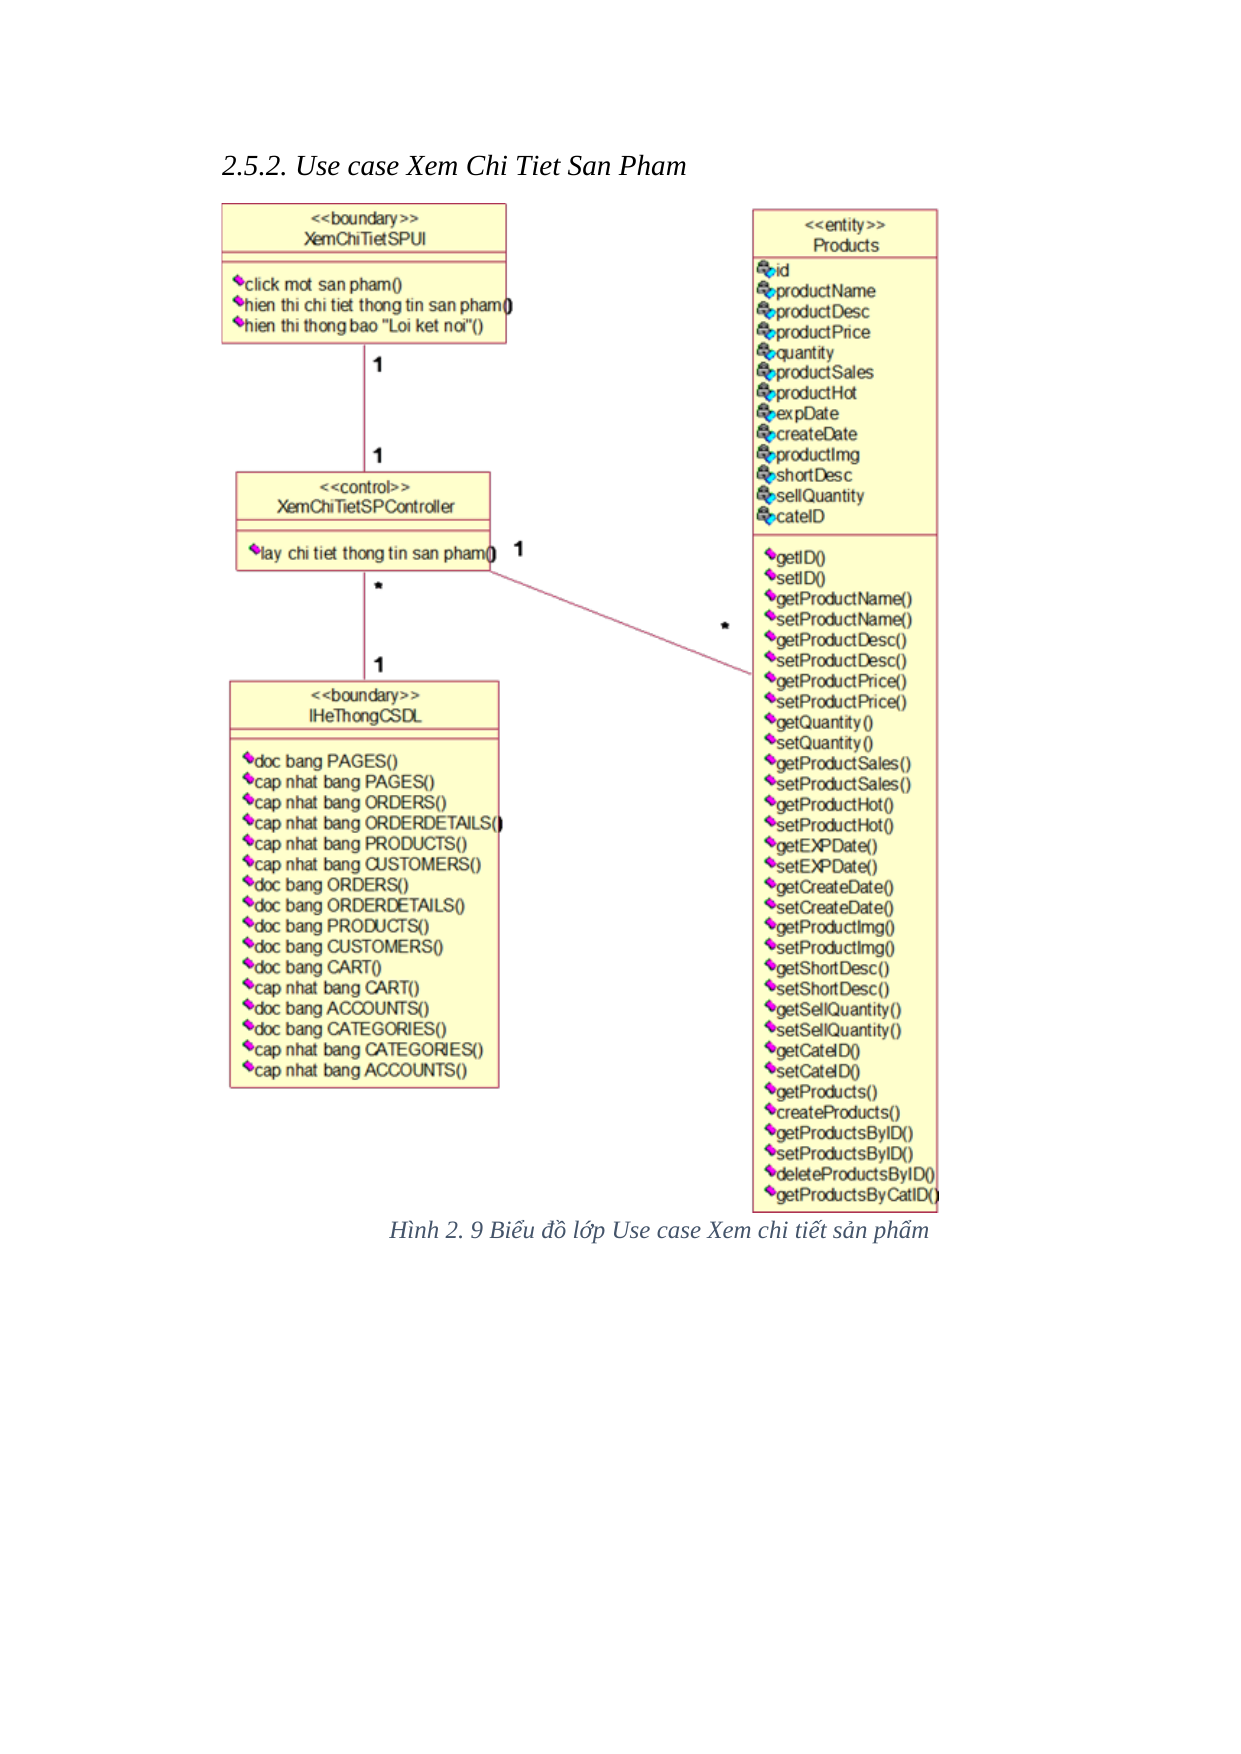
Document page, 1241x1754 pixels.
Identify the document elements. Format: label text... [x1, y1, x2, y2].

subtitle 2.5.2. Use case Xem Chi Tiet San Pham [207, 148, 1099, 181]
picture [221, 203, 939, 1213]
text Hình 2. Biểu đồ lớp Use case Xem chi tiết sản phẩm [222, 1215, 1099, 1244]
